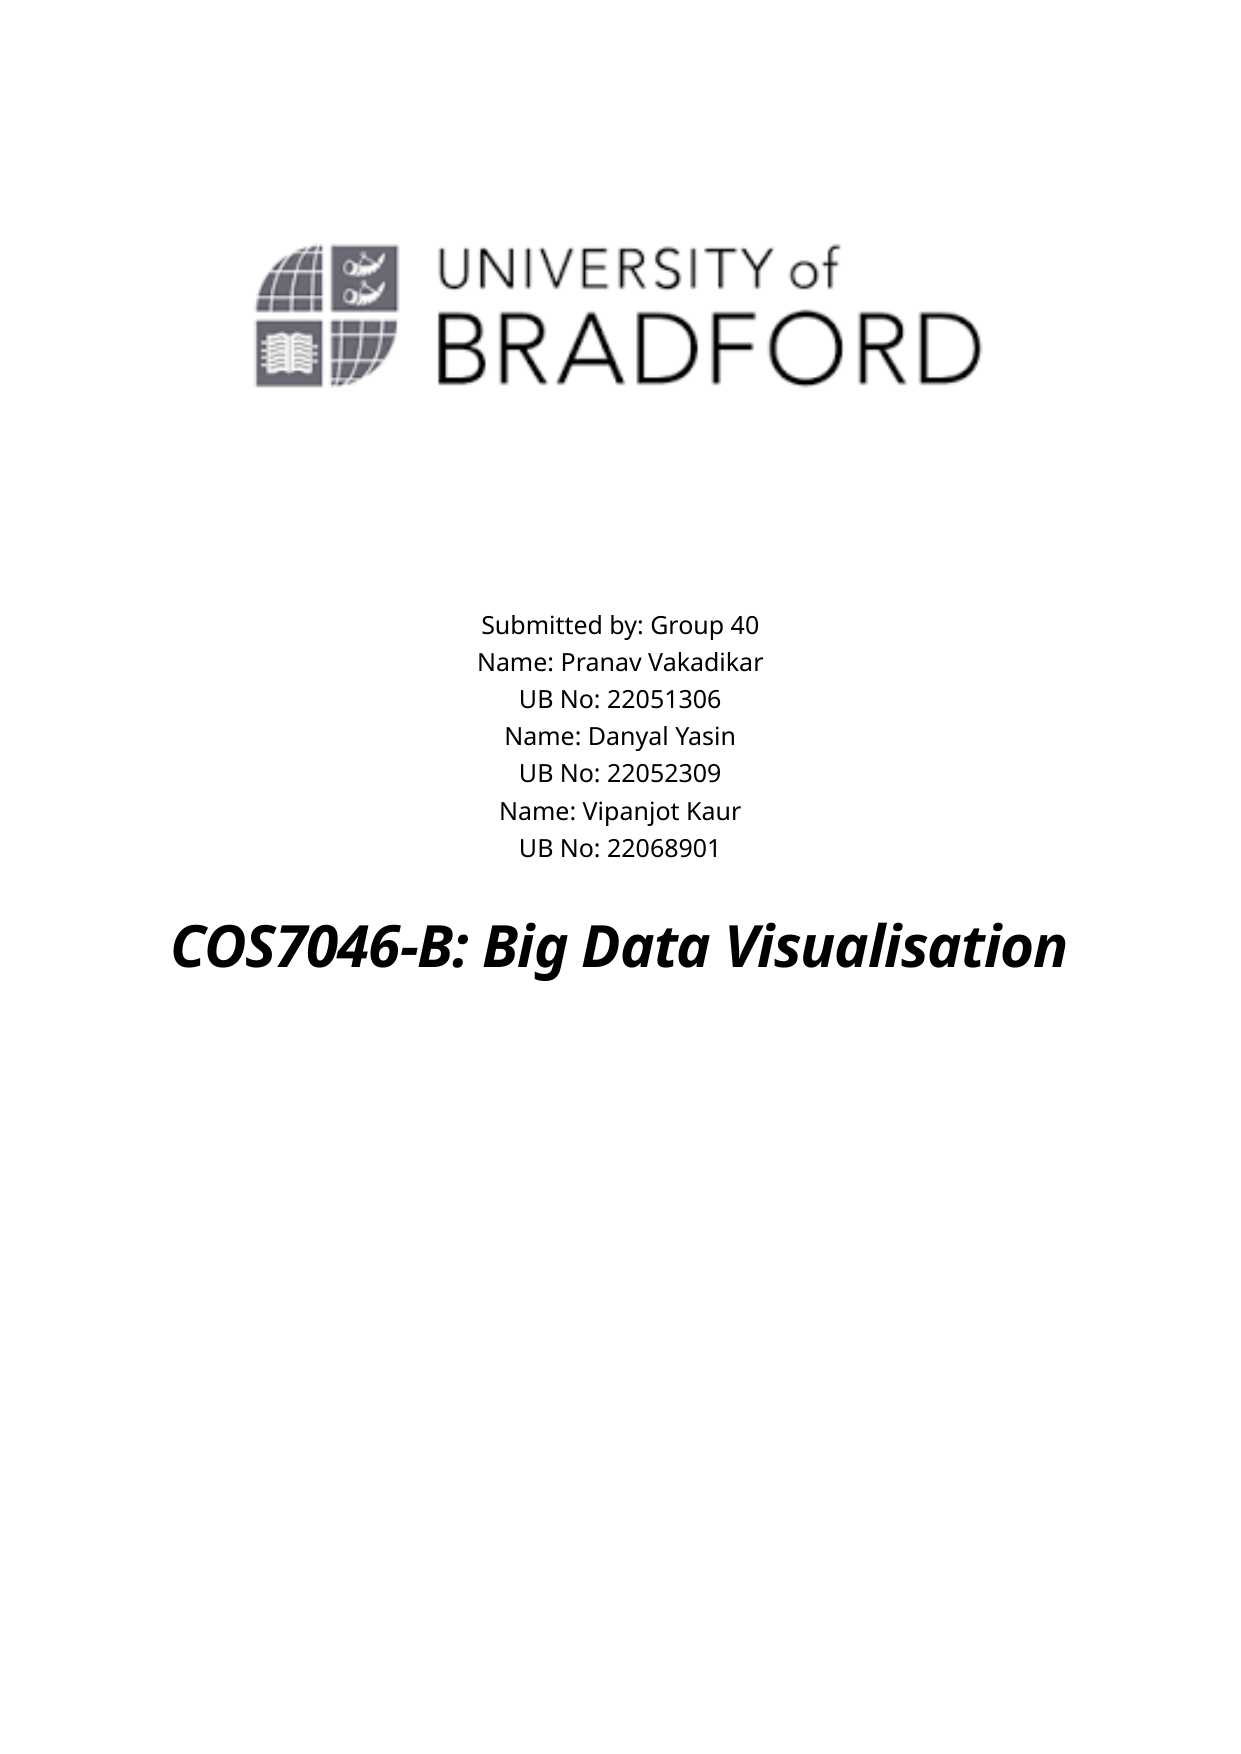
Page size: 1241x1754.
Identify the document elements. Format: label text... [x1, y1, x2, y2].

text Submitted by: Group 40 [150, 607, 1090, 641]
text Name: Danyal Yasin [150, 719, 1090, 753]
text UB No: 22068901 [150, 831, 1090, 864]
text UB No: 22051306 [150, 682, 1090, 716]
text Name: Pranav Vakadikar [150, 644, 1090, 679]
text Name: Vipanjot Kaur [150, 793, 1090, 827]
title COS7046-B: Big Data Visualisation [150, 905, 1090, 984]
picture [213, 150, 1027, 486]
text UB No: 22052309 [150, 756, 1090, 790]
